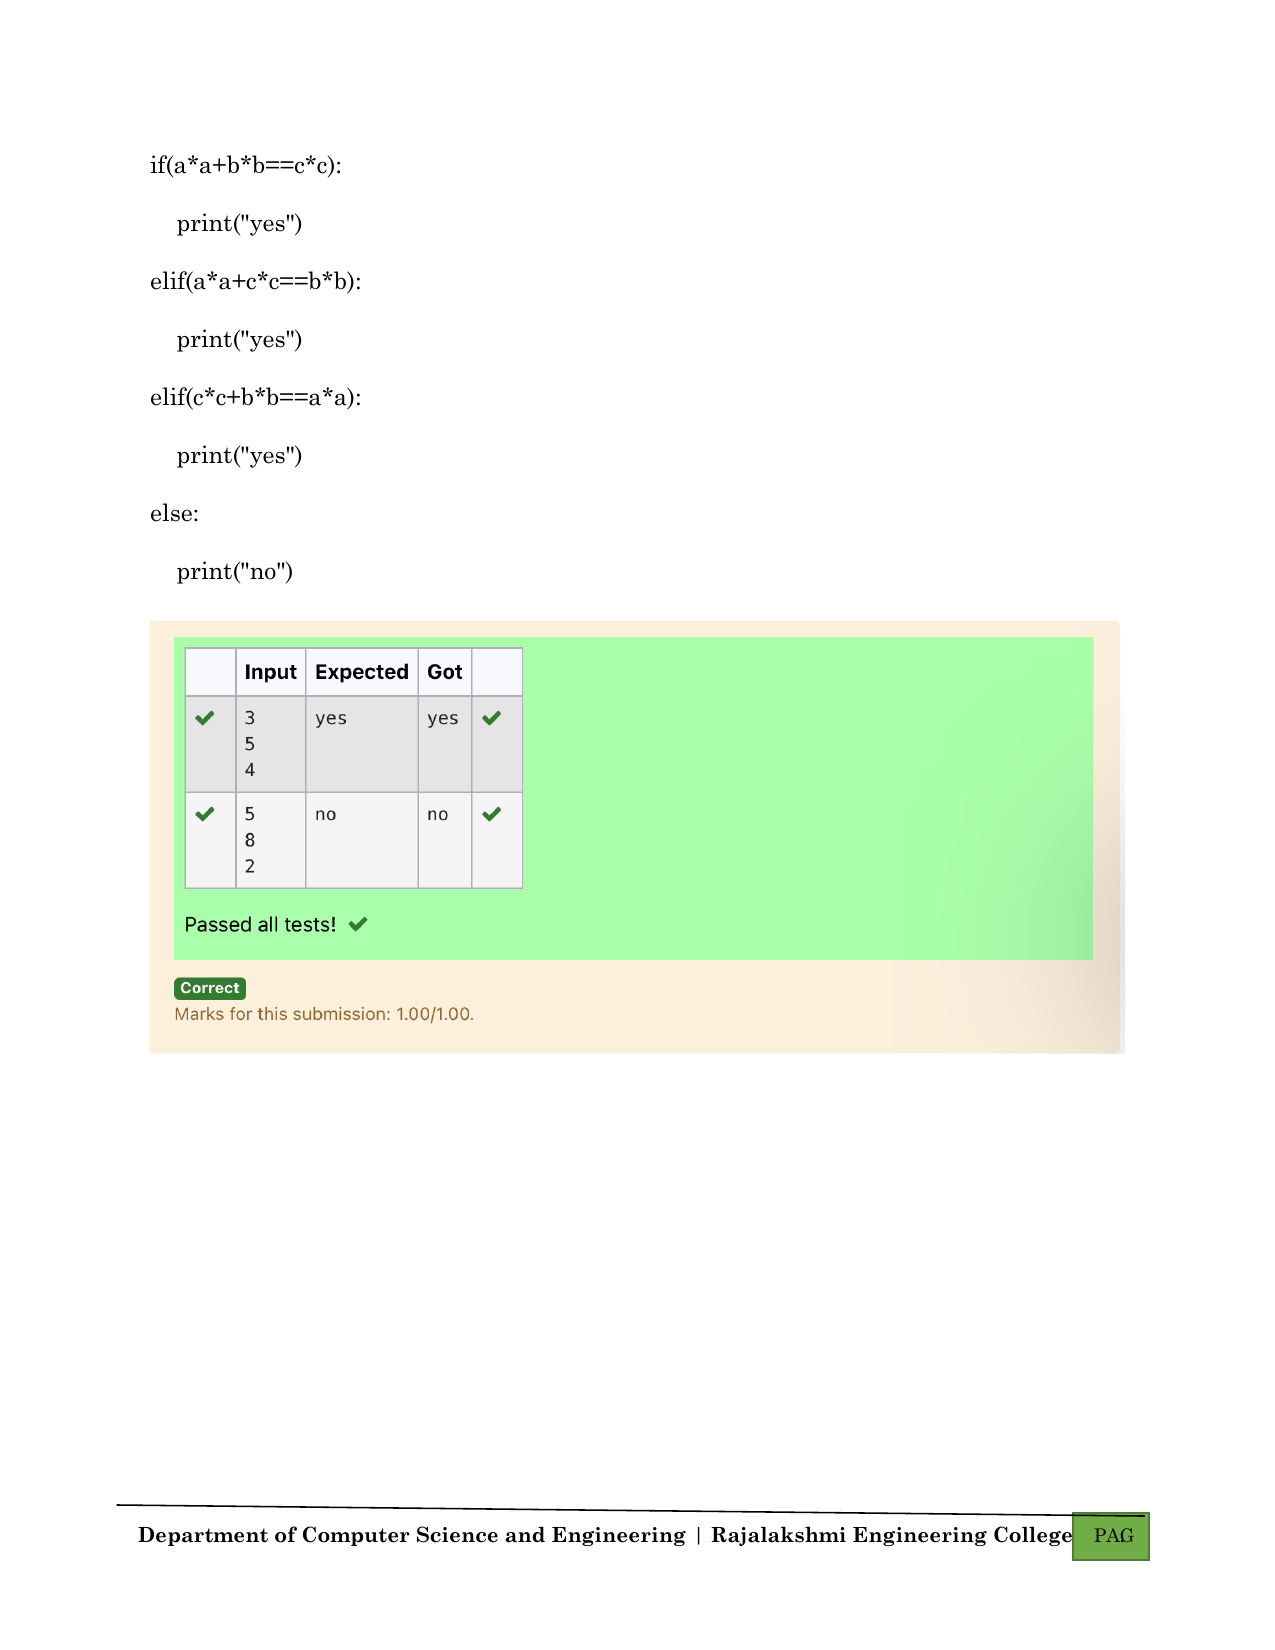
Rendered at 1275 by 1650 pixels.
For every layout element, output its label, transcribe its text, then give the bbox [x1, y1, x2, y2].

text if(a*a+b*b==c*c): [150, 150, 1125, 179]
picture [150, 614, 1125, 1054]
text elif(c*c+b*b==a*a): [150, 382, 1125, 411]
text else: [150, 498, 1125, 527]
text elif(a*a+c*c==b*b): [150, 266, 1125, 295]
text print("yes") [150, 208, 1125, 237]
text print("yes") [150, 440, 1125, 469]
text print("yes") [150, 324, 1125, 353]
text print("no") [150, 556, 1125, 585]
